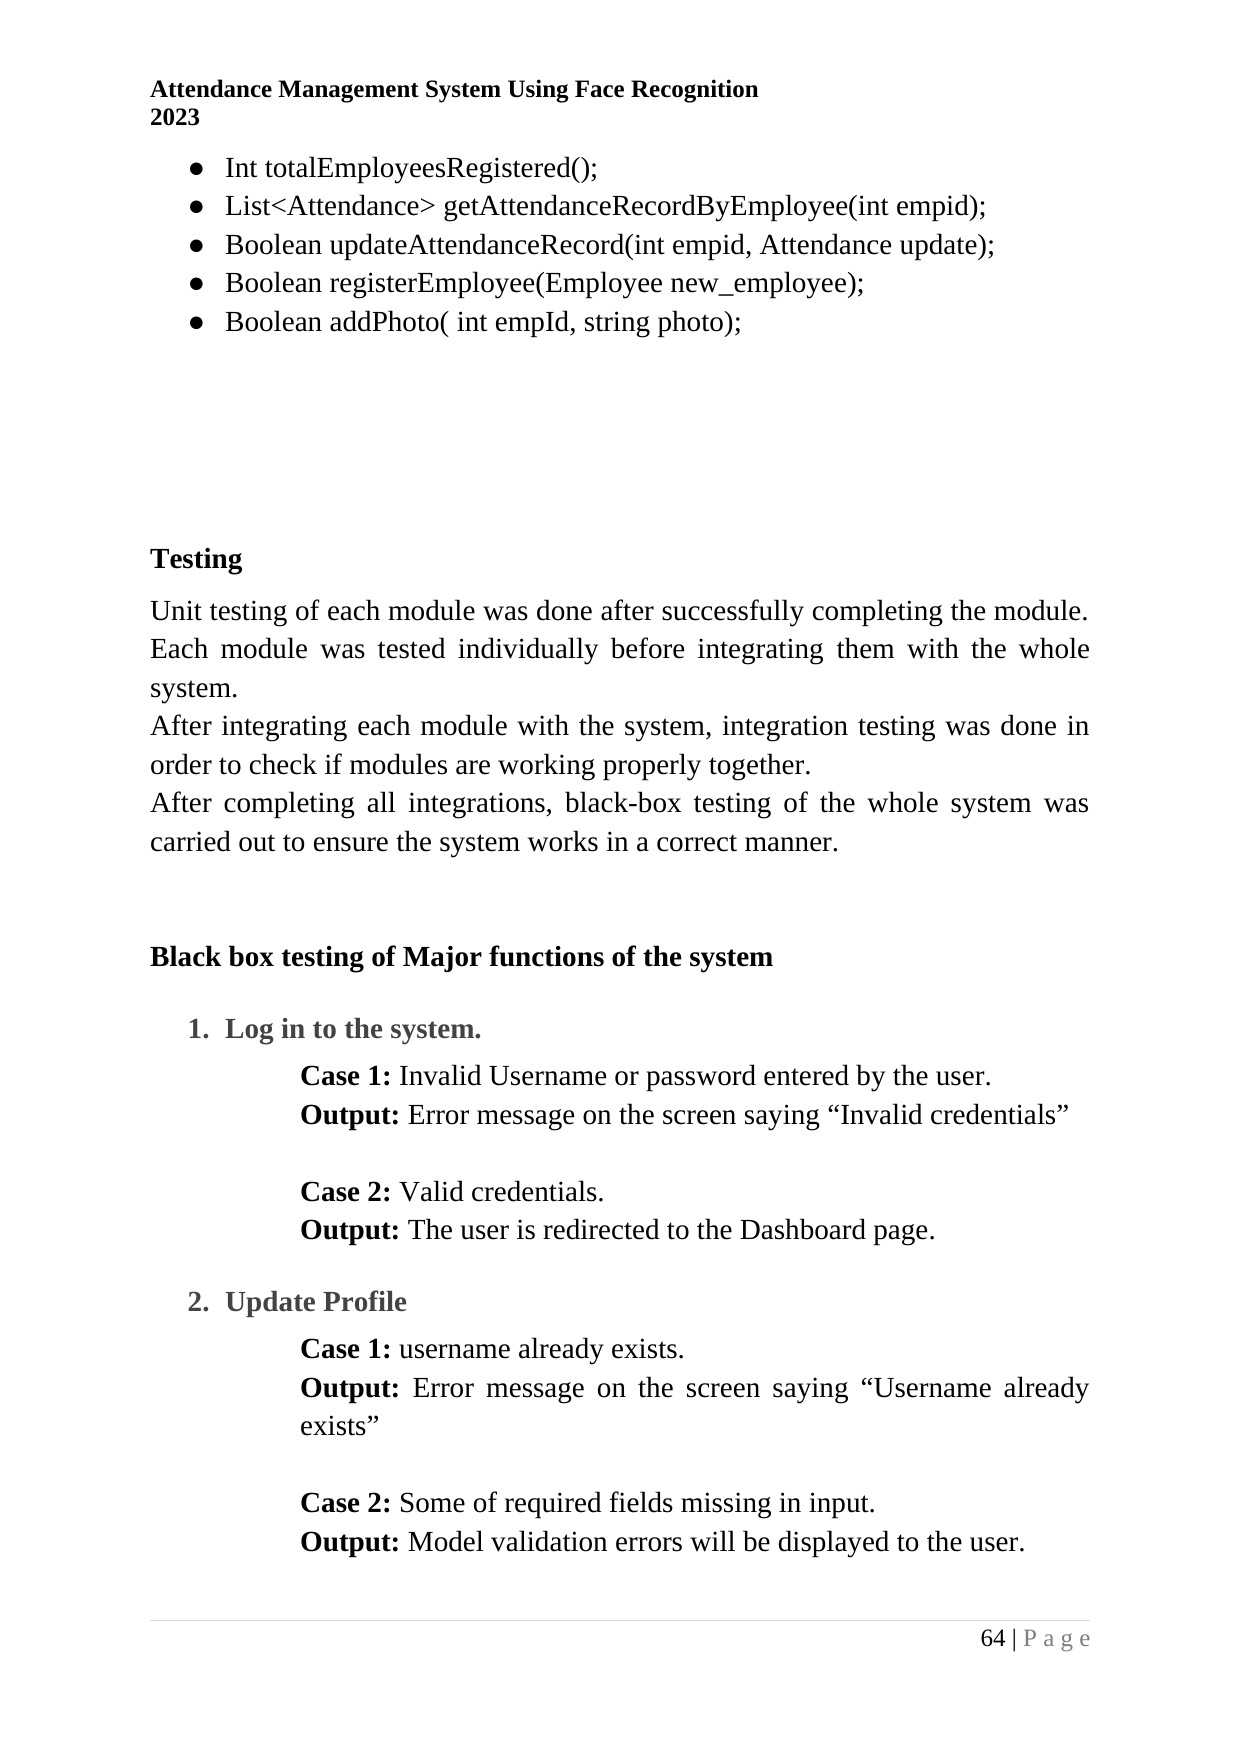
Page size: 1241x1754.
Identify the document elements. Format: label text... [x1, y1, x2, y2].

text After integrating each module with the system, integration testing was done in order to check if modules are working properly together. [150, 708, 1090, 780]
list List<Attendance> getAttendanceRecordByEmployee(int empid); [187, 188, 1090, 222]
text Output: Error message on the screen saying “Username already exists” [300, 1370, 1090, 1442]
text Output: Model validation errors will be displayed to the user. [300, 1524, 1090, 1557]
text Case 1: username already exists. [300, 1331, 1090, 1365]
list Int totalEmployeesRegistered(); [187, 150, 1090, 183]
list Boolean updateAttendanceRecord(int empid, Attendance update); [187, 227, 1090, 261]
text Case 1: Invalid Username or password entered by the user. [300, 1058, 1090, 1092]
text Testing [150, 542, 1090, 575]
list Update Profile [187, 1284, 1090, 1318]
text Output: The user is redirected to the Dashboard page. [300, 1212, 1090, 1246]
list Boolean registerEmployee(Employee new_employee); [187, 266, 1090, 299]
list Boolean addPhoto( int empId, string photo); [187, 304, 1090, 338]
text Case 2: Valid credentials. [300, 1174, 1090, 1207]
list Log in to the system. [187, 1011, 1090, 1045]
text After completing all integrations, black-box testing of the whole system was carried out to ensure the system works in a correct manner. [150, 785, 1090, 857]
text Output: Error message on the screen saying “Invalid credentials” [300, 1097, 1090, 1130]
text Case 2: Some of required fields missing in input. [300, 1485, 1090, 1519]
text Unit testing of each module was done after successfully completing the module. Each module was tested individually before integrating them with the whole system. [150, 593, 1090, 703]
text Black box testing of Major functions of the system [150, 939, 1090, 973]
